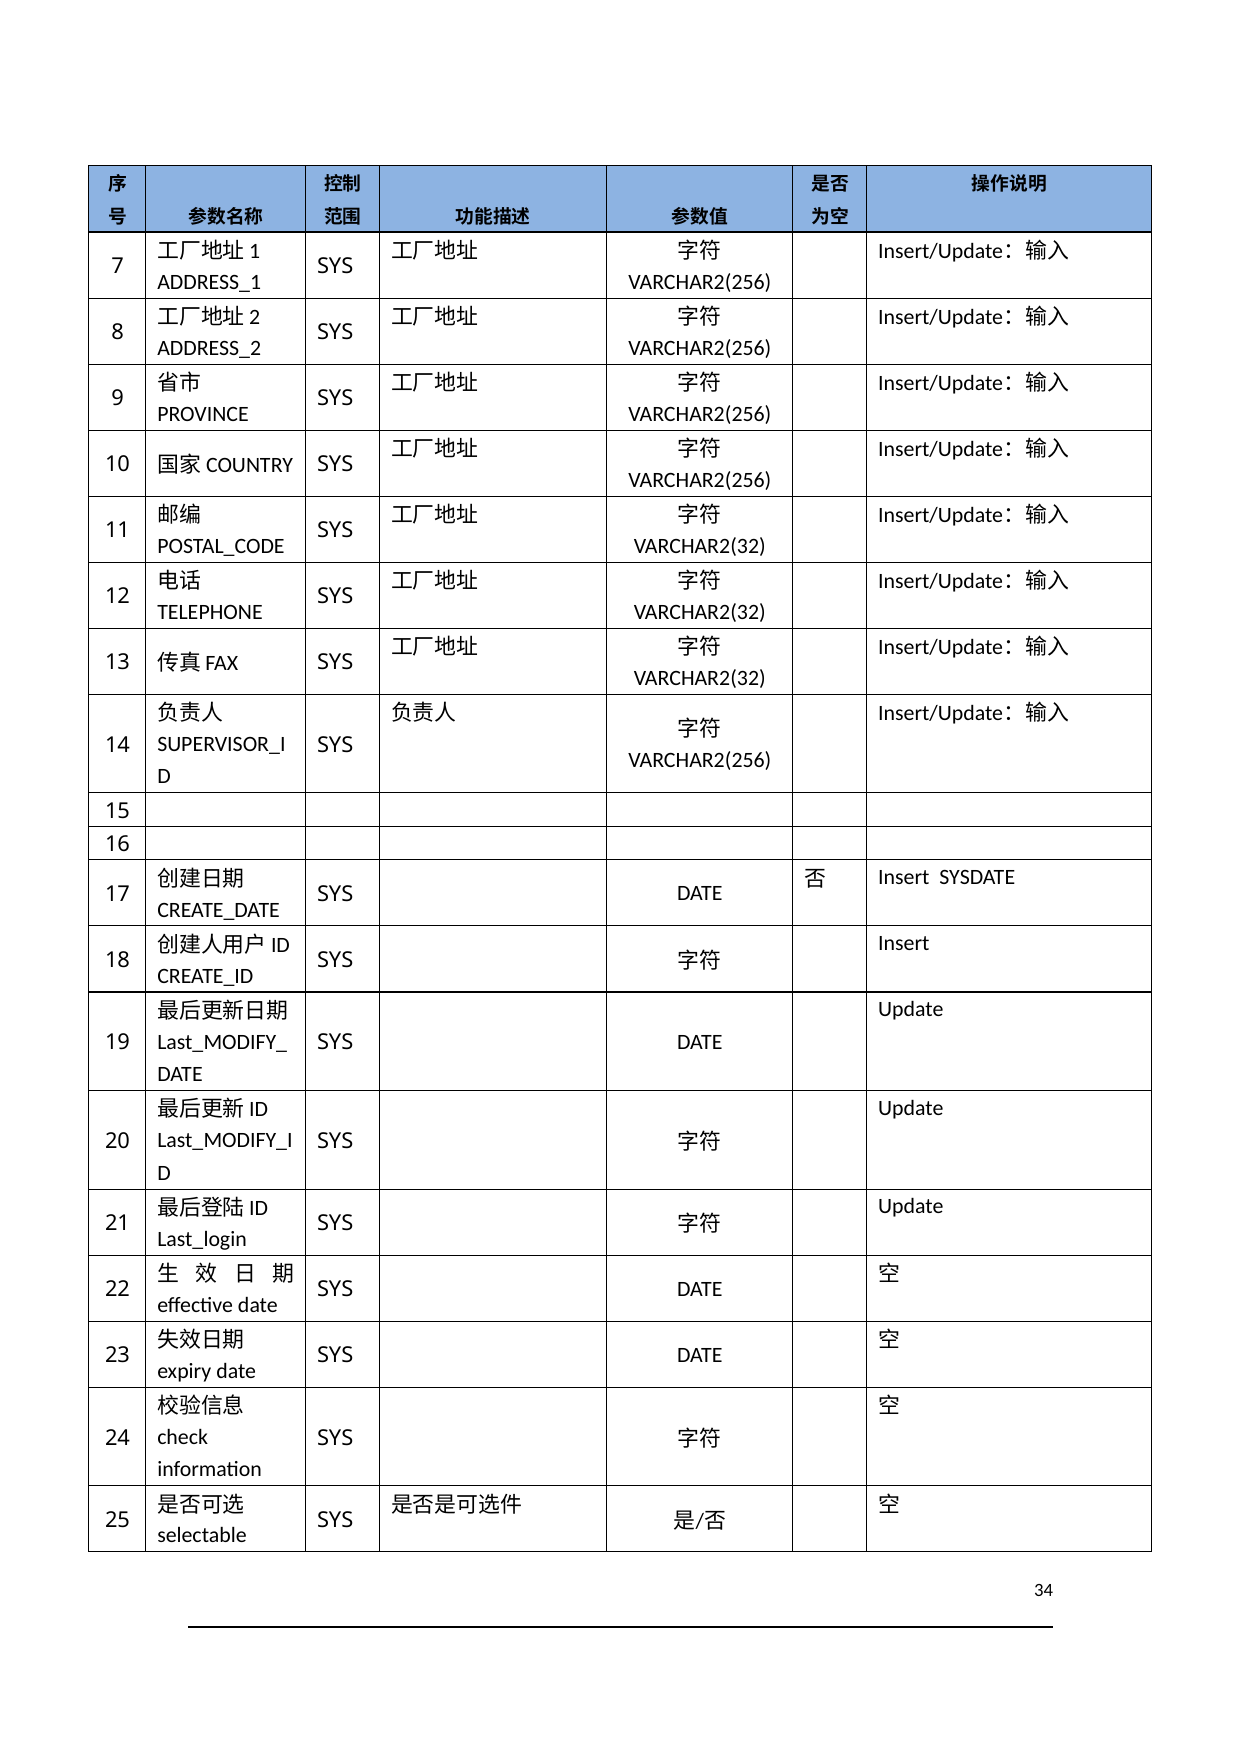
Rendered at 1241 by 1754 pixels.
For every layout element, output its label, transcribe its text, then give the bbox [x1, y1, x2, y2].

table_cell SYS [306, 695, 379, 792]
table_cell 工厂地址 [380, 233, 606, 297]
table_cell Insert/Update：输入 [867, 365, 1151, 429]
table_cell Update [867, 1190, 1151, 1254]
table_cell 字符VARCHAR2(256) [607, 365, 792, 429]
table_cell [607, 827, 792, 859]
table_cell Update [867, 1091, 1151, 1188]
table_cell [793, 1486, 866, 1551]
table_cell [607, 793, 792, 826]
table_cell [380, 827, 606, 859]
table_cell 空 [867, 1322, 1151, 1387]
table_cell 邮编POSTAL_CODE [146, 497, 305, 562]
table_header 参数名称 [146, 166, 305, 231]
table_cell 9 [89, 365, 145, 429]
table_header 序号 [89, 166, 145, 231]
table_cell [793, 431, 866, 496]
table_cell 电话TELEPHONE [146, 563, 305, 628]
table_cell 失效日期 expiry date [146, 1322, 305, 1387]
table_cell 12 [89, 563, 145, 628]
table_cell 10 [89, 431, 145, 496]
table_cell SYS [306, 563, 379, 628]
table_cell [380, 1322, 606, 1387]
table_cell SYS [306, 926, 379, 991]
table_cell 字符 [607, 1388, 792, 1485]
table_cell SYS [306, 993, 379, 1090]
table_cell SYS [306, 1486, 379, 1551]
table_cell 空 [867, 1388, 1151, 1485]
table_cell SYS [306, 365, 379, 429]
table_cell [380, 793, 606, 826]
table_cell 空 [867, 1256, 1151, 1321]
table_cell 17 [89, 860, 145, 925]
table_cell Insert/Update：输入 [867, 299, 1151, 363]
table_cell SYS [306, 1190, 379, 1254]
table_cell 工厂地址 [380, 629, 606, 694]
table_cell 字符VARCHAR2(32) [607, 563, 792, 628]
table_cell [380, 1256, 606, 1321]
table_cell [793, 365, 866, 429]
table_cell [867, 793, 1151, 826]
table_cell SYS [306, 431, 379, 496]
table_cell 是/否 [607, 1486, 792, 1551]
table_cell 11 [89, 497, 145, 562]
table_cell 22 [89, 1256, 145, 1321]
table_cell 负责人SUPERVISOR_ID [146, 695, 305, 792]
table_cell 工厂地址2 ADDRESS_2 [146, 299, 305, 363]
table_cell 字符VARCHAR2(256) [607, 431, 792, 496]
table_cell [380, 1091, 606, 1188]
table_cell [793, 827, 866, 859]
table_cell SYS [306, 1256, 379, 1321]
table_cell 19 [89, 993, 145, 1090]
table_cell [793, 299, 866, 363]
table_cell 字符VARCHAR2(256) [607, 233, 792, 297]
table_cell [793, 629, 866, 694]
table_cell 最后更新ID Last_MODIFY_ID [146, 1091, 305, 1188]
table_cell [793, 695, 866, 792]
table_cell SYS [306, 1388, 379, 1485]
table_cell 最后登陆ID Last_login [146, 1190, 305, 1254]
table_cell DATE [607, 1322, 792, 1387]
table_cell [793, 497, 866, 562]
table_cell Insert/Update：输入 [867, 431, 1151, 496]
table_cell [793, 563, 866, 628]
table_cell 工厂地址1 ADDRESS_1 [146, 233, 305, 297]
table_cell 字符VARCHAR2(32) [607, 497, 792, 562]
table_cell [793, 1091, 866, 1188]
table_cell [793, 1322, 866, 1387]
table_cell SYS [306, 1091, 379, 1188]
table_cell 校验信息 check information [146, 1388, 305, 1485]
table_cell 8 [89, 299, 145, 363]
table_cell 21 [89, 1190, 145, 1254]
table_cell SYS [306, 629, 379, 694]
table_cell Insert SYSDATE [867, 860, 1151, 925]
table_header 操作说明 [867, 166, 1151, 231]
table_cell 是否是可选件 [380, 1486, 606, 1551]
table_cell 空 [867, 1486, 1151, 1551]
table_cell Update [867, 993, 1151, 1090]
table_cell [793, 1256, 866, 1321]
table_cell 字符 [607, 1091, 792, 1188]
table_cell 最后更新日期 Last_MODIFY_DATE [146, 993, 305, 1090]
table_cell 15 [89, 793, 145, 826]
table_cell 25 [89, 1486, 145, 1551]
table_cell 工厂地址 [380, 563, 606, 628]
table_cell SYS [306, 860, 379, 925]
table_cell 否 [793, 860, 866, 925]
table_cell DATE [607, 860, 792, 925]
table_cell 字符VARCHAR2(256) [607, 299, 792, 363]
table_cell [793, 1388, 866, 1485]
table_cell [793, 1190, 866, 1254]
table_header 控制范围 [306, 166, 379, 231]
table_cell 字符 [607, 926, 792, 991]
table_cell 16 [89, 827, 145, 859]
table_cell 23 [89, 1322, 145, 1387]
table_cell 字符 [607, 1190, 792, 1254]
table_cell 创建日期 CREATE_DATE [146, 860, 305, 925]
table_header 是否为空 [793, 166, 866, 231]
table_cell [380, 860, 606, 925]
table_cell Insert/Update：输入 [867, 629, 1151, 694]
table_cell [867, 827, 1151, 859]
table_cell SYS [306, 497, 379, 562]
table_cell [793, 926, 866, 991]
table_cell 国家 COUNTRY [146, 431, 305, 496]
table_cell DATE [607, 993, 792, 1090]
table_cell 7 [89, 233, 145, 297]
table_cell Insert/Update：输入 [867, 497, 1151, 562]
table_cell [380, 1388, 606, 1485]
table_cell SYS [306, 299, 379, 363]
table_cell [793, 993, 866, 1090]
table_header 功能描述 [380, 166, 606, 231]
table_cell [380, 993, 606, 1090]
table_cell [380, 1190, 606, 1254]
table_cell 工厂地址 [380, 299, 606, 363]
table_cell 工厂地址 [380, 497, 606, 562]
table_cell Insert/Update：输入 [867, 695, 1151, 792]
table_cell 13 [89, 629, 145, 694]
table_cell [380, 926, 606, 991]
table_cell [793, 793, 866, 826]
table_cell 工厂地址 [380, 365, 606, 429]
table_cell 省市PROVINCE [146, 365, 305, 429]
table_cell 字符VARCHAR2(32) [607, 629, 792, 694]
table_cell 工厂地址 [380, 431, 606, 496]
table_cell [146, 827, 305, 859]
table_cell [306, 827, 379, 859]
table_cell 传真FAX [146, 629, 305, 694]
table_cell 14 [89, 695, 145, 792]
table_cell Insert [867, 926, 1151, 991]
table_cell Insert/Update：输入 [867, 563, 1151, 628]
table_cell SYS [306, 233, 379, 297]
table_header 参数值 [607, 166, 792, 231]
table_cell 24 [89, 1388, 145, 1485]
table_cell [146, 793, 305, 826]
table_cell [306, 793, 379, 826]
table_cell 创建人用户ID CREATE_ID [146, 926, 305, 991]
table_cell 20 [89, 1091, 145, 1188]
table_cell 负责人 [380, 695, 606, 792]
table_cell SYS [306, 1322, 379, 1387]
table_cell [793, 233, 866, 297]
table_cell 是否可选 selectable [146, 1486, 305, 1551]
table_cell Insert/Update：输入 [867, 233, 1151, 297]
table_cell DATE [607, 1256, 792, 1321]
table_cell 字符VARCHAR2(256) [607, 695, 792, 792]
table_cell 生效日期effective date [146, 1256, 305, 1321]
table_cell 18 [89, 926, 145, 991]
